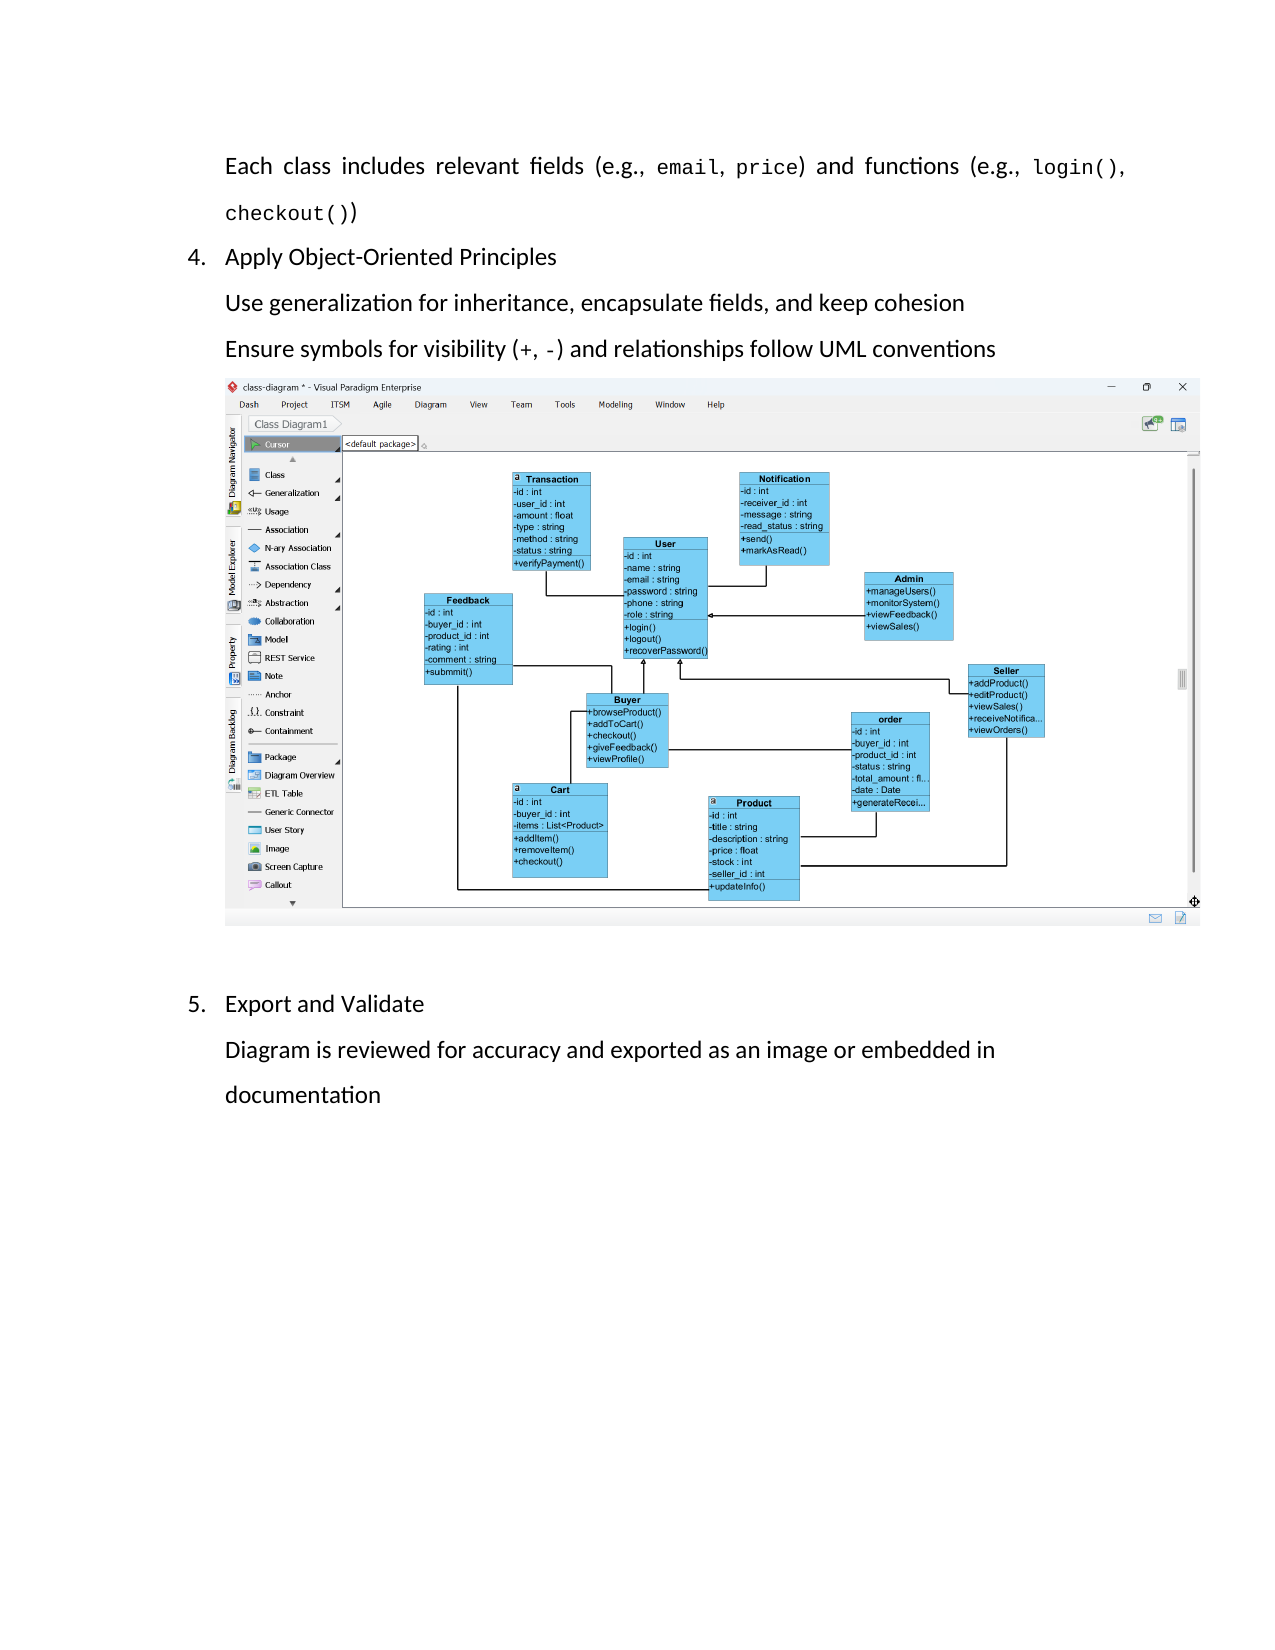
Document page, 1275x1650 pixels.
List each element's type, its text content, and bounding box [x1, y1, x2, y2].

list Apply Object-Oriented Principles [187, 241, 1125, 272]
list Ensure symbols for visibility (+, -) and relationships follow UML conventions [225, 333, 1125, 363]
list Use generalization for inheritance, encapsulate fields, and keep cohesion [225, 287, 1125, 318]
picture [225, 378, 1200, 927]
list Each class includes relevant fields (e.g., email, price) and functions (e.g., login(), checkout()) [225, 150, 1125, 226]
list Export and Validate Diagram is reviewed for accuracy and exported as an image or embedded in documentation [187, 988, 1125, 1110]
